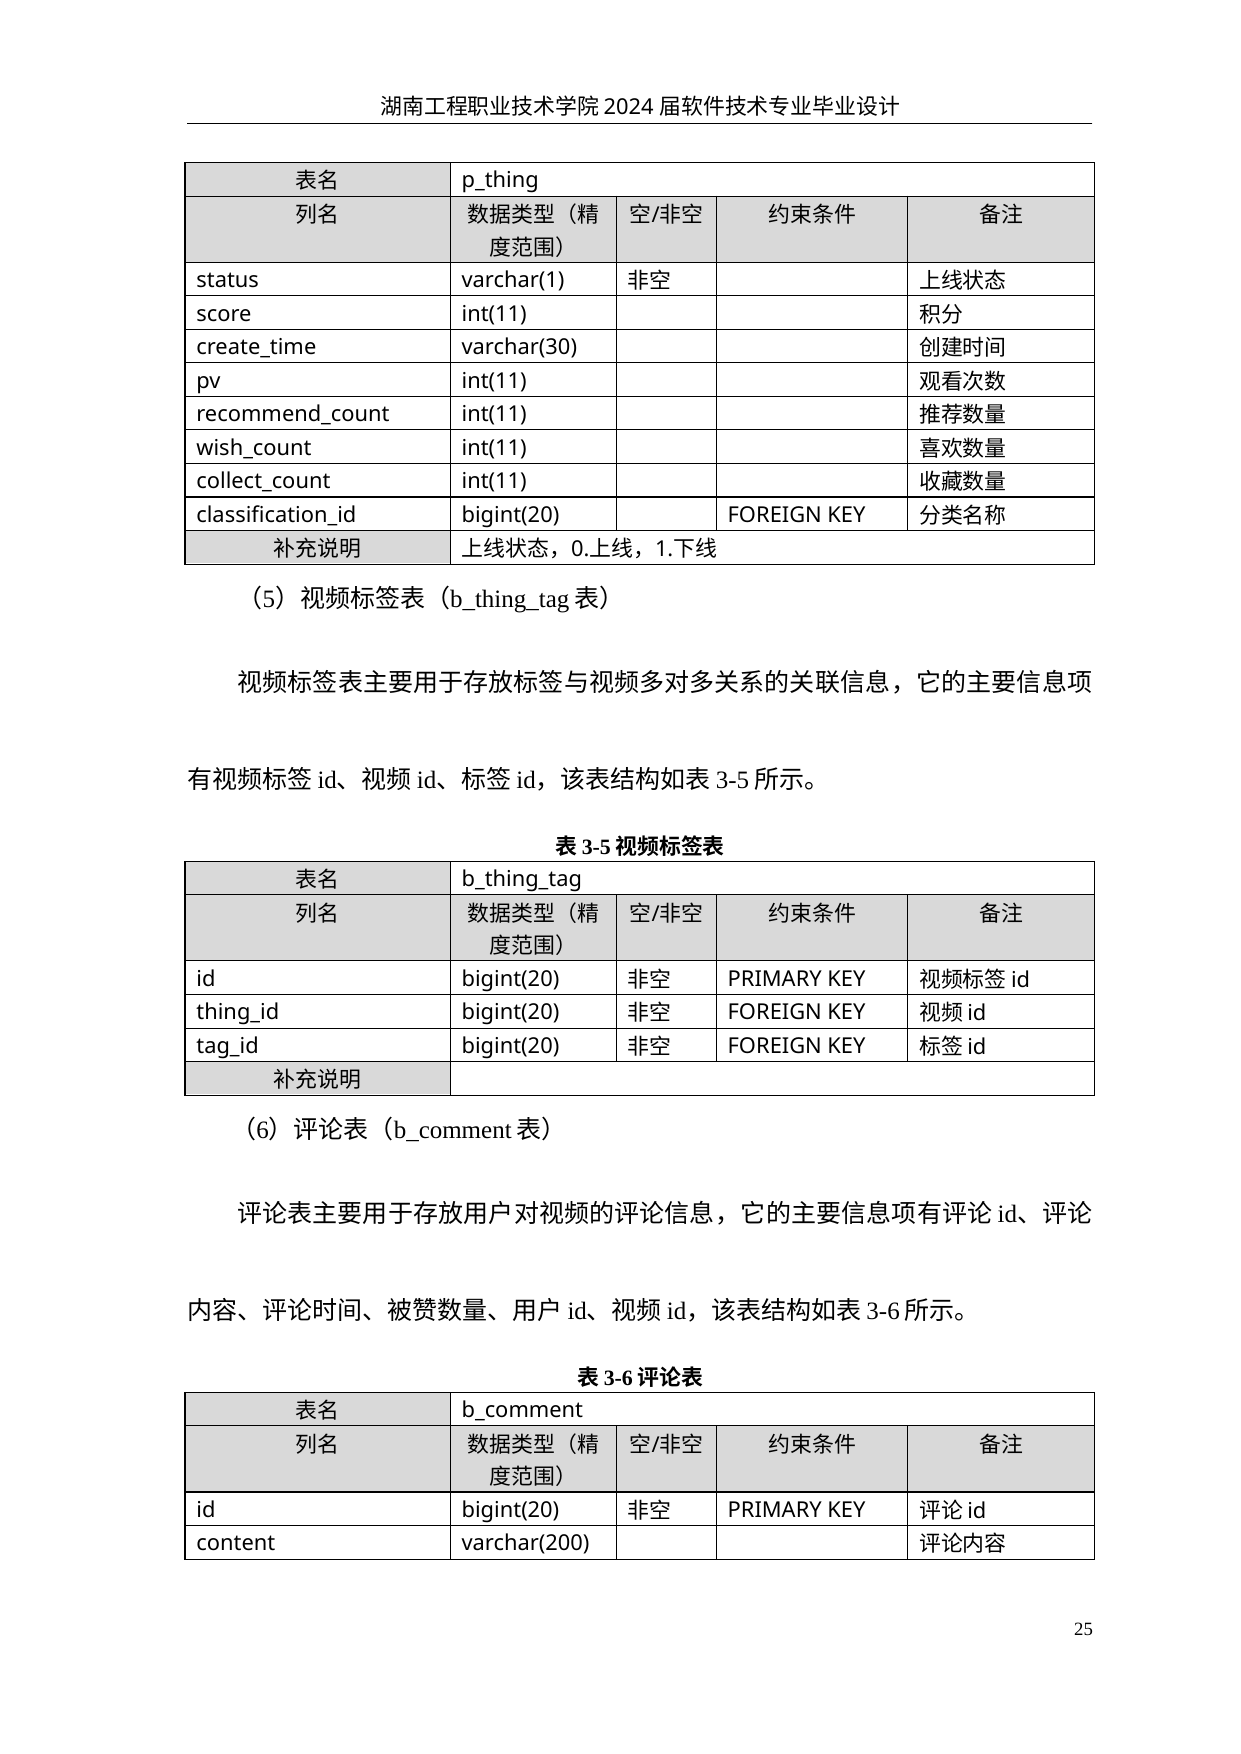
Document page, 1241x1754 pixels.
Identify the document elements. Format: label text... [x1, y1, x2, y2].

table_cell PRIMARY KEY [717, 961, 907, 994]
table_cell varchar(30) [451, 330, 616, 362]
table_cell 列名 [186, 197, 450, 262]
table_cell 推荐数量 [908, 397, 1094, 429]
table_cell int(11) [451, 397, 616, 429]
table_cell 非空 [617, 995, 716, 1027]
table_cell FOREIGN KEY [717, 1029, 907, 1061]
table_cell 评论id [908, 1493, 1094, 1525]
table_cell id [186, 961, 450, 994]
table_cell 积分 [908, 296, 1094, 329]
table_cell 数据类型（精度范围） [451, 1426, 616, 1491]
table_cell [617, 363, 716, 396]
table_cell 喜欢数量 [908, 430, 1094, 463]
table_cell [717, 330, 907, 362]
table_cell [617, 464, 716, 496]
table_header b_thing_tag [451, 862, 1094, 894]
table_cell varchar(1) [451, 263, 616, 295]
table_header p_thing [451, 163, 1094, 196]
table_cell int(11) [451, 430, 616, 463]
table_cell 视频id [908, 995, 1094, 1027]
table_cell 观看次数 [908, 363, 1094, 396]
table_cell bigint(20) [451, 1493, 616, 1525]
table_cell 分类名称 [908, 498, 1094, 530]
table_cell bigint(20) [451, 1029, 616, 1061]
table_header 表名 [186, 1393, 450, 1425]
table_cell [717, 397, 907, 429]
text （6）评论表（b_comment表） [187, 1096, 1092, 1161]
table_cell [717, 296, 907, 329]
table_cell bigint(20) [451, 961, 616, 994]
table_cell 空/非空 [617, 1426, 716, 1491]
table_cell 列名 [186, 895, 450, 960]
table_cell recommend_count [186, 397, 450, 429]
text （5）视频标签表（b_thing_tag表） [187, 565, 1092, 629]
table_cell [717, 464, 907, 496]
table_cell id [186, 1493, 450, 1525]
table_cell [717, 430, 907, 463]
table_cell [717, 363, 907, 396]
table_header 表名 [186, 163, 450, 196]
table_cell 约束条件 [717, 895, 907, 960]
text 表3-6评论表 [187, 1359, 1092, 1392]
table_cell 评论内容 [908, 1526, 1094, 1558]
table_cell 上线状态 [908, 263, 1094, 295]
table_cell content [186, 1526, 450, 1558]
table_cell wish_count [186, 430, 450, 463]
table_cell pv [186, 363, 450, 396]
table_cell [617, 397, 716, 429]
table_cell classification_id [186, 498, 450, 530]
table_cell int(11) [451, 464, 616, 496]
table_cell varchar(200) [451, 1526, 616, 1558]
table_cell 补充说明 [186, 1062, 450, 1094]
table_cell [451, 1062, 1094, 1094]
table_cell 备注 [908, 197, 1094, 262]
table_cell PRIMARY KEY [717, 1493, 907, 1525]
table_cell thing_id [186, 995, 450, 1027]
table_cell 非空 [617, 961, 716, 994]
table_header b_comment [451, 1393, 1094, 1425]
table_cell bigint(20) [451, 995, 616, 1027]
table_cell int(11) [451, 363, 616, 396]
table_header 表名 [186, 862, 450, 894]
table_cell [617, 430, 716, 463]
table_cell 数据类型（精度范围） [451, 197, 616, 262]
table_cell 收藏数量 [908, 464, 1094, 496]
table_cell [617, 330, 716, 362]
table_cell 非空 [617, 1493, 716, 1525]
table_cell 补充说明 [186, 531, 450, 563]
table_cell int(11) [451, 296, 616, 329]
table_cell 标签id [908, 1029, 1094, 1061]
table_cell 非空 [617, 263, 716, 295]
text 评论表主要用于存放用户对视频的评论信息，它的主要信息项有评论id、评论内容、评论时间、被赞数量、用户id、视频id，该表结构如表3-6所示。 [187, 1179, 1092, 1341]
table_cell 空/非空 [617, 197, 716, 262]
table_cell tag_id [186, 1029, 450, 1061]
table_cell [617, 296, 716, 329]
table_cell [617, 1526, 716, 1558]
table_cell 约束条件 [717, 1426, 907, 1491]
table_cell 非空 [617, 1029, 716, 1061]
table_cell status [186, 263, 450, 295]
table_cell FOREIGN KEY [717, 498, 907, 530]
table_cell [717, 263, 907, 295]
table_cell 约束条件 [717, 197, 907, 262]
table_cell create_time [186, 330, 450, 362]
table_cell [717, 1526, 907, 1558]
table_cell FOREIGN KEY [717, 995, 907, 1027]
table_cell 空/非空 [617, 895, 716, 960]
table_cell 数据类型（精度范围） [451, 895, 616, 960]
text 视频标签表主要用于存放标签与视频多对多关系的关联信息，它的主要信息项有视频标签id、视频id、标签id，该表结构如表3-5所示。 [187, 648, 1092, 810]
table_cell collect_count [186, 464, 450, 496]
table_cell 创建时间 [908, 330, 1094, 362]
table_cell [617, 498, 716, 530]
text 表3-5视频标签表 [187, 828, 1092, 861]
table_cell 上线状态，0.上线，1.下线 [451, 531, 1094, 563]
table_cell 备注 [908, 895, 1094, 960]
table_cell 列名 [186, 1426, 450, 1491]
table_cell 视频标签id [908, 961, 1094, 994]
table_cell bigint(20) [451, 498, 616, 530]
table_cell 备注 [908, 1426, 1094, 1491]
table_cell score [186, 296, 450, 329]
